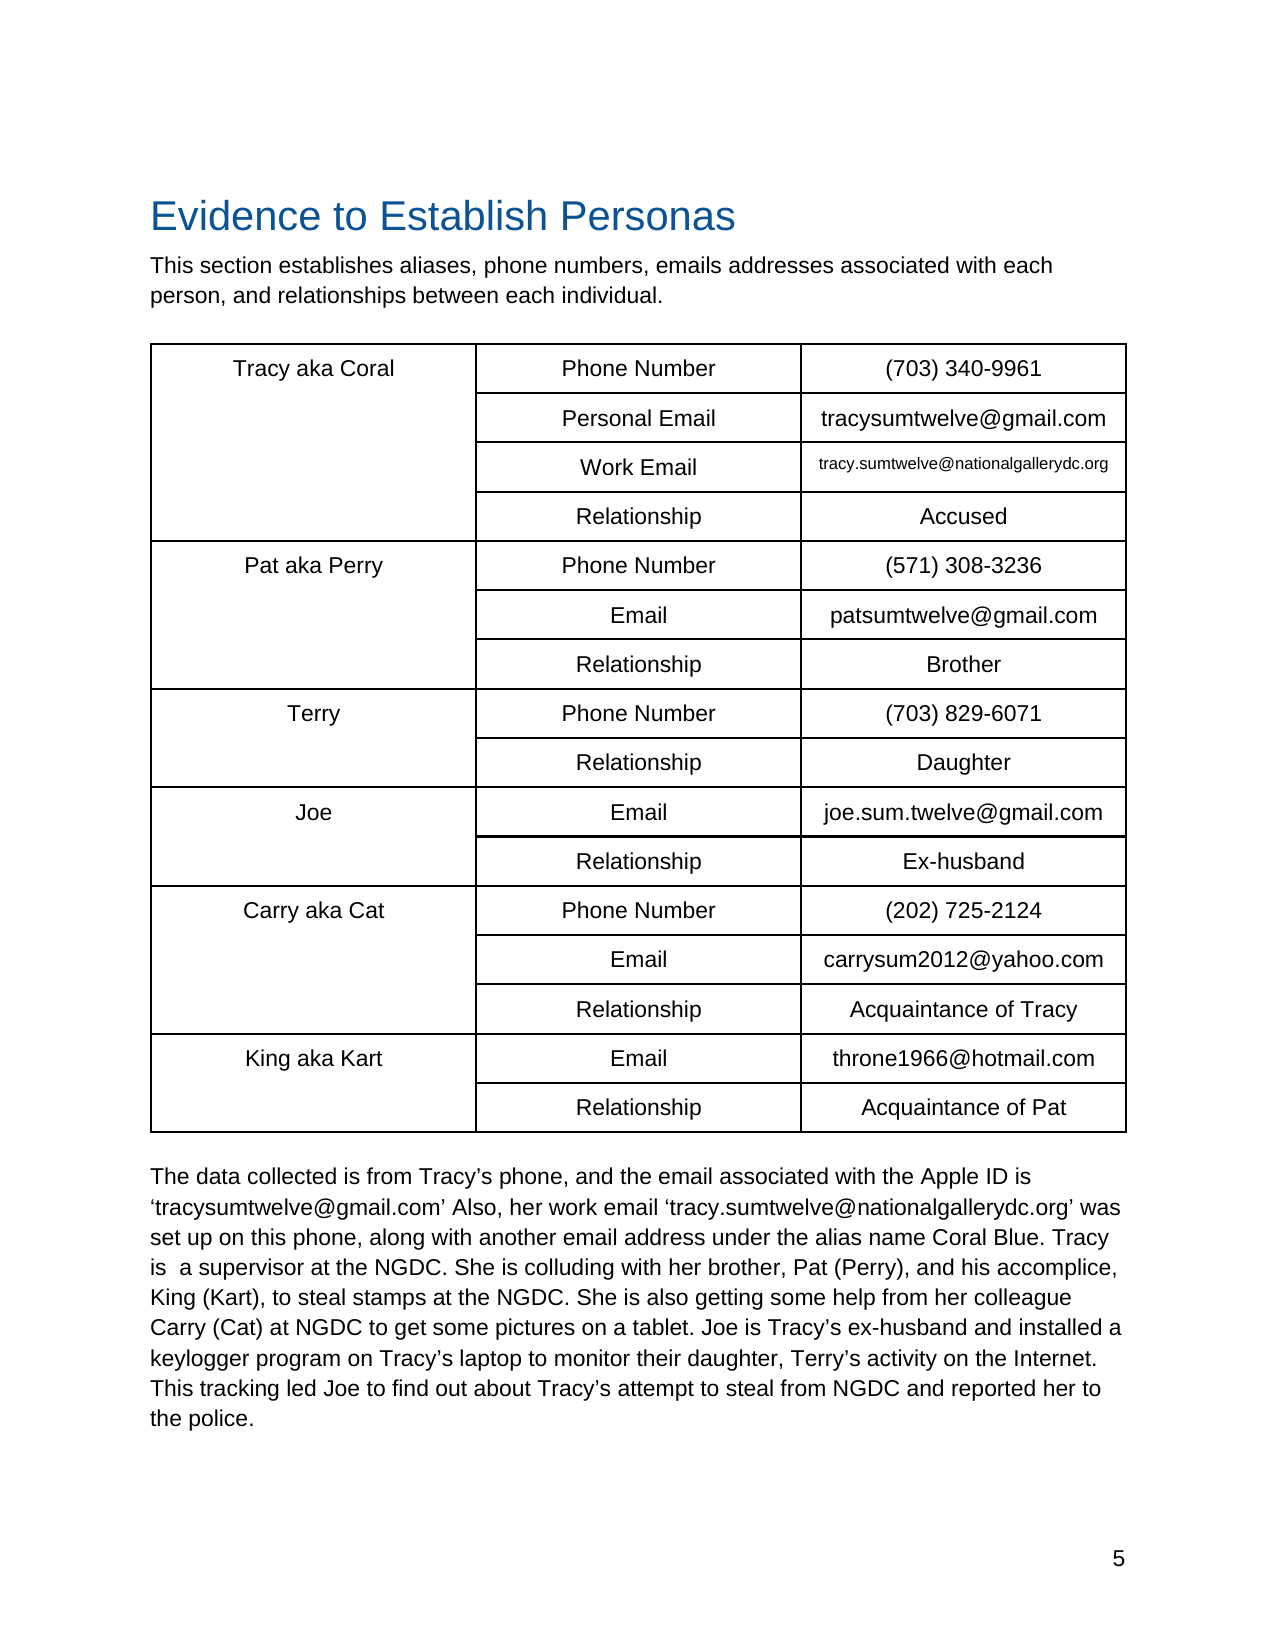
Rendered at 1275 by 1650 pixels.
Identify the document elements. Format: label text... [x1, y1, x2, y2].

table_cell tracy.sumtwelve@nationalgallerydc.org [802, 443, 1125, 491]
table_cell Email [477, 936, 800, 983]
table_cell throne1966@hotmail.com [802, 1035, 1125, 1082]
table_cell Relationship [477, 739, 800, 786]
table_cell (202) 725-2124 [802, 887, 1125, 934]
table_cell joe.sum.twelve@gmail.com [802, 788, 1125, 835]
table_cell Phone Number [477, 887, 800, 934]
table_header Phone Number [477, 345, 800, 392]
table_cell King aka Kart [152, 1035, 475, 1131]
table_cell (703) 829-6071 [802, 690, 1125, 737]
table_cell Relationship [477, 640, 800, 688]
table_cell Relationship [477, 838, 800, 885]
table_cell Phone Number [477, 542, 800, 589]
table_cell (571) 308-3236 [802, 542, 1125, 589]
table_cell Daughter [802, 739, 1125, 786]
table_cell Email [477, 788, 800, 835]
table_cell Terry [152, 690, 475, 786]
subtitle Evidence to Establish Personas [150, 192, 1125, 239]
table_cell Pat aka Perry [152, 542, 475, 688]
table_cell Relationship [477, 1084, 800, 1131]
table_cell Phone Number [477, 690, 800, 737]
table_cell Email [477, 1035, 800, 1082]
table_cell carrysum2012@yahoo.com [802, 936, 1125, 983]
table_cell Accused [802, 493, 1125, 540]
table_cell Work Email [477, 443, 800, 491]
table_cell Relationship [477, 493, 800, 540]
table_cell Email [477, 591, 800, 638]
table_cell Acquaintance of Tracy [802, 985, 1125, 1032]
table_cell patsumtwelve@gmail.com [802, 591, 1125, 638]
table_cell tracysumtwelve@gmail.com [802, 394, 1125, 441]
table_cell Acquaintance of Pat [802, 1084, 1125, 1131]
table_cell Carry aka Cat [152, 887, 475, 1032]
text The data collected is from Tracy’s phone, and the email associated with the Apple ID is ‘tracysumtwelve@gmail.com’ Also, her work email ‘tracy.sumtwelve@nationalgallerydc.org’ was set up on this phone, along with another email address under the alias name Coral Blue. Tracy is a supervisor at the NGDC. She is colluding with her brother, Pat (Perry), and his accomplice, King (Kart), to steal stamps at the NGDC. She is also getting some help from her colleague Carry (Cat) at NGDC to get some pictures on a tablet. Joe is Tracy’s ex-husband and installed a keylogger program on Tracy’s laptop to monitor their daughter, Terry’s activity on the Internet. This tracking led Joe to find out about Tracy’s attempt to steal from NGDC and reported her to the police. [150, 1163, 1125, 1431]
table_cell Personal Email [477, 394, 800, 441]
table_cell Brother [802, 640, 1125, 688]
table_cell Ex-husband [802, 838, 1125, 885]
table_header (703) 340-9961 [802, 345, 1125, 392]
table_cell Joe [152, 788, 475, 885]
table_cell Relationship [477, 985, 800, 1032]
table_header Tracy aka Coral [152, 345, 475, 540]
text This section establishes aliases, phone numbers, emails addresses associated with each person, and relationships between each individual. [150, 252, 1125, 309]
